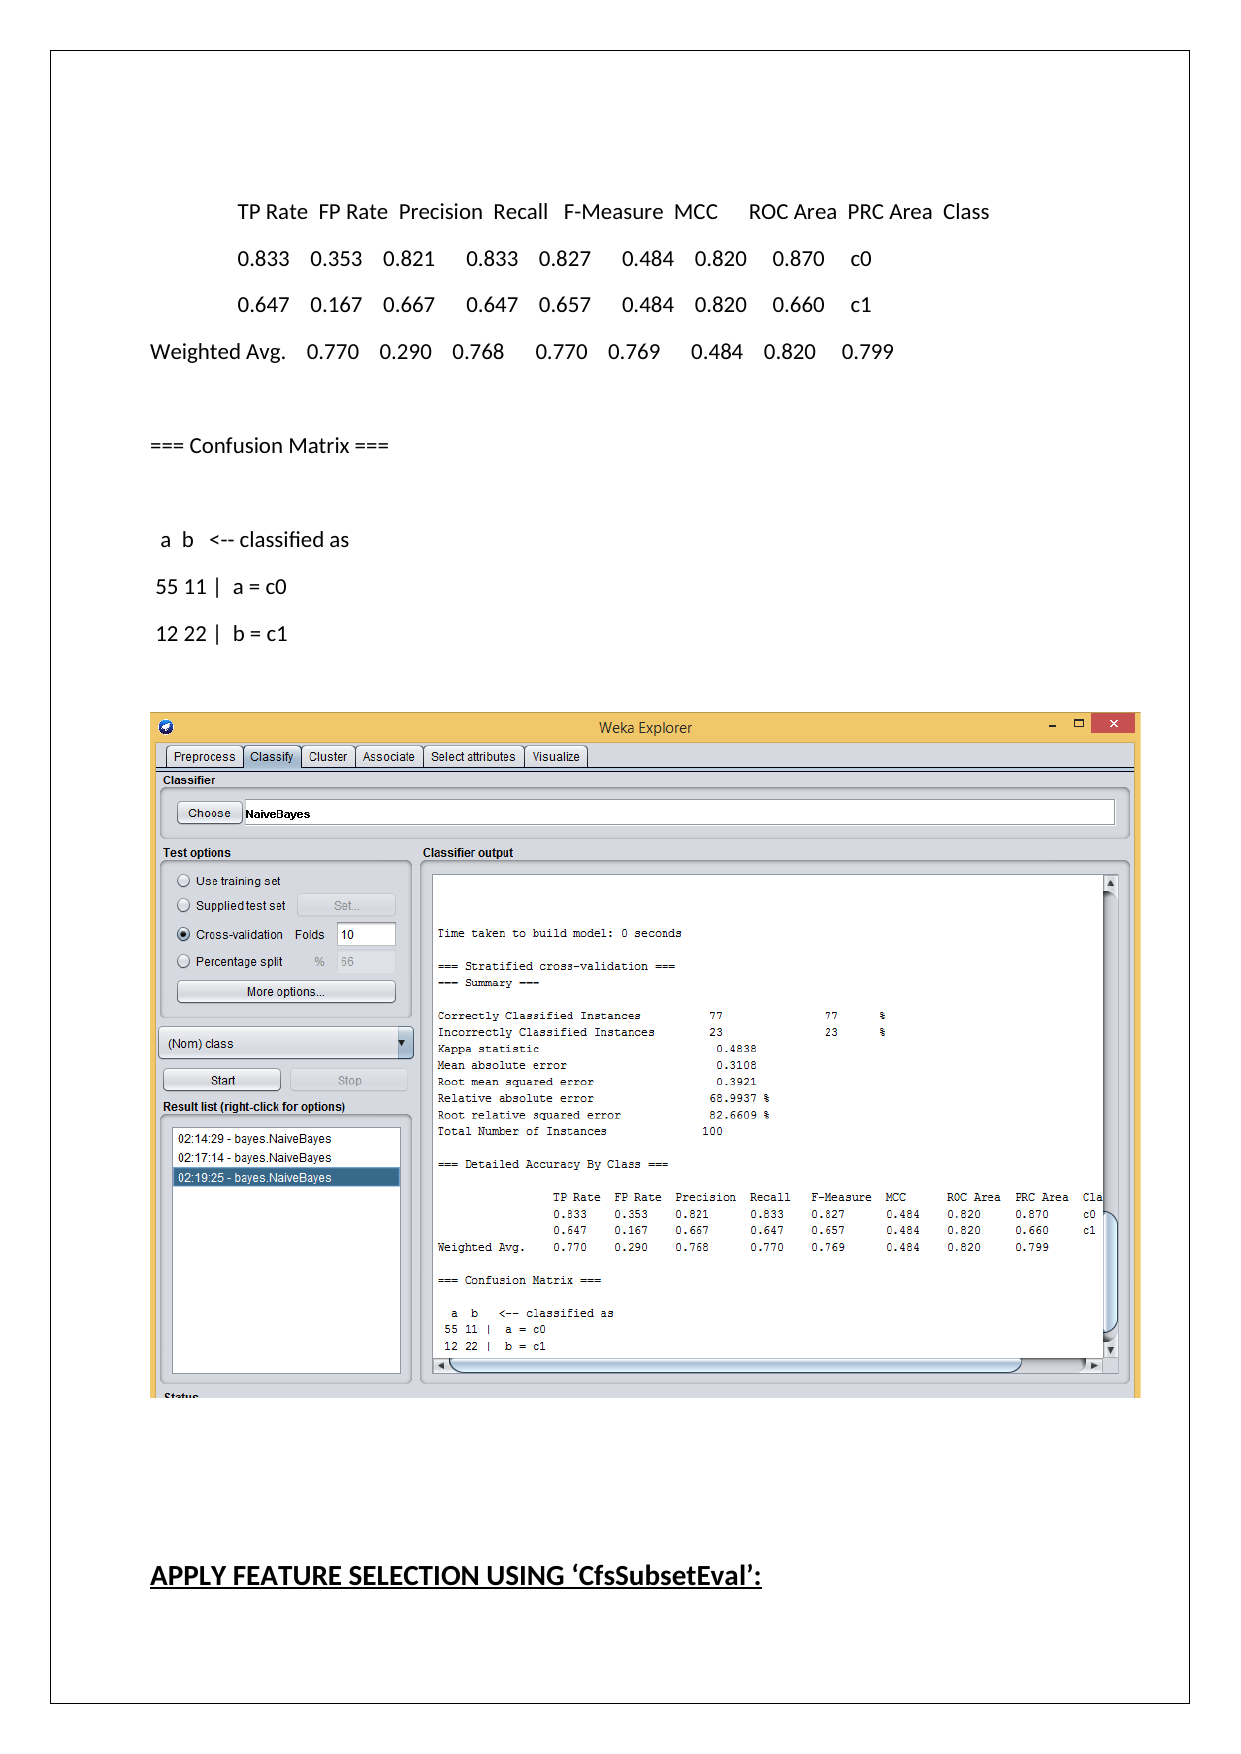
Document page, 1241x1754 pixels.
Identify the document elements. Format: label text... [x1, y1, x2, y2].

text TP Rate FP Rate Precision Recall F-Measure MCC ROC Area PRC Area Class [150, 197, 1090, 225]
text 12 22 | b = c1 [150, 619, 1090, 647]
text 55 11 | a = c0 [150, 572, 1090, 600]
text === Confusion Matrix === [150, 431, 1090, 459]
text 0.647 0.167 0.667 0.647 0.657 0.484 0.820 0.660 c1 [150, 291, 1090, 319]
text 0.833 0.353 0.821 0.833 0.827 0.484 0.820 0.870 c0 [150, 244, 1090, 272]
picture [150, 712, 1141, 1398]
text APPLY FEATURE SELECTION USING ‘CfsSubsetEval’: [150, 1557, 1090, 1592]
text a b <-- classified as [150, 525, 1090, 553]
text Weighted Avg. 0.770 0.290 0.768 0.770 0.769 0.484 0.820 0.799 [150, 337, 1090, 366]
